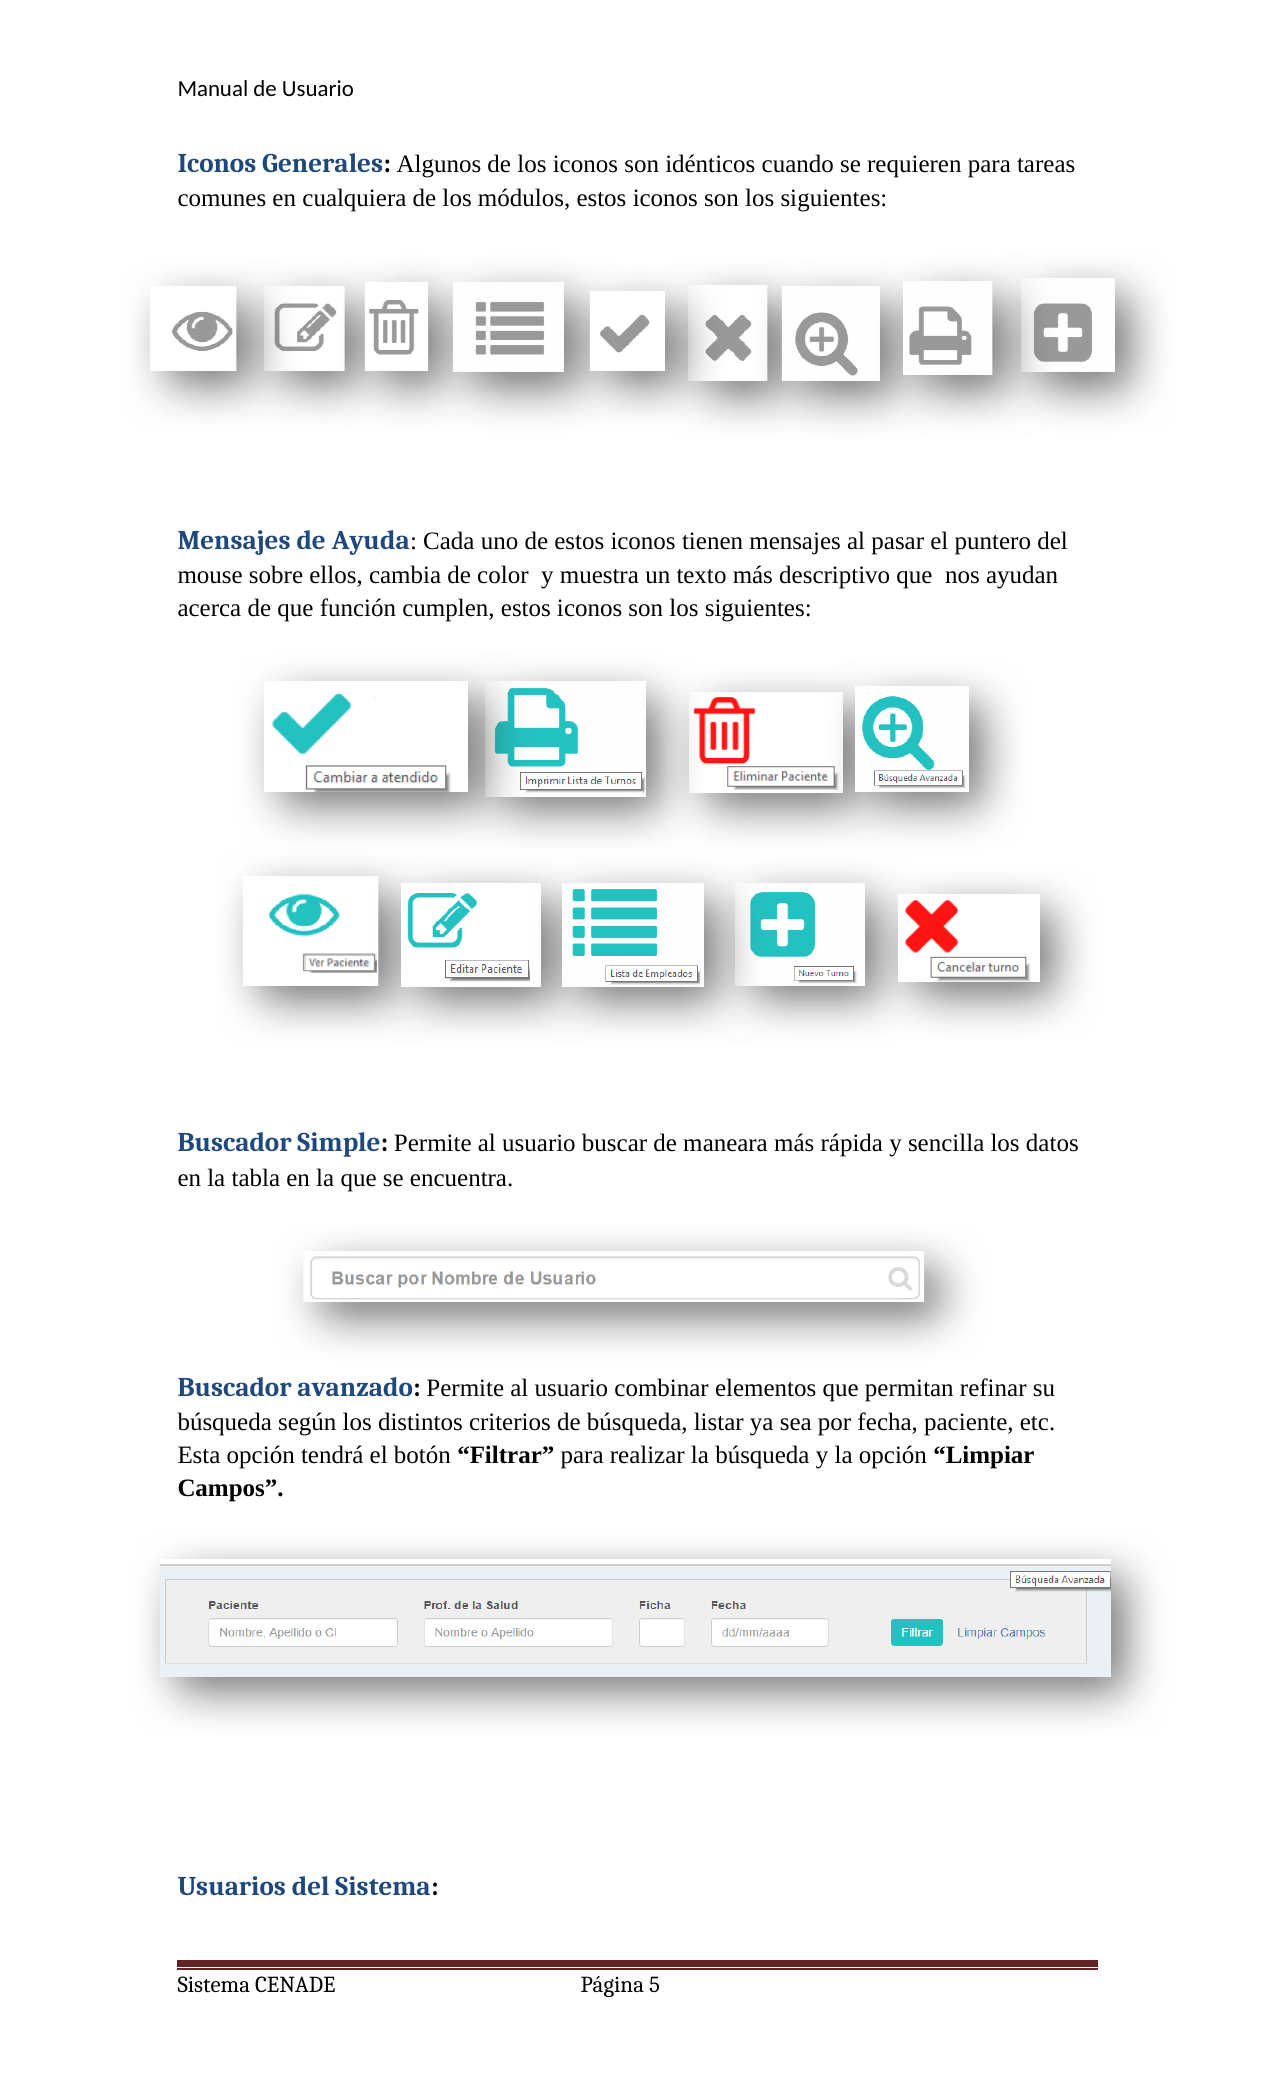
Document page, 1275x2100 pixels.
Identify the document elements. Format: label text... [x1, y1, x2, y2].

text Mensajes de Ayuda: Cada uno de estos iconos tienen mensajes al pasar el puntero del mouse sobre ellos, cambia de color y muestra un texto más descriptivo que nos ayudan acerca de que función cumplen, estos iconos son los siguientes: [177, 525, 1098, 622]
picture [364, 282, 429, 371]
text Buscador Simple: Permite al usuario buscar de maneara más rápida y sencilla los datos en la tabla en la que se encuentra. [177, 1127, 1098, 1192]
picture [1021, 278, 1115, 372]
picture [264, 681, 468, 792]
picture [150, 286, 237, 371]
picture [735, 883, 865, 986]
picture [781, 286, 880, 381]
picture [452, 282, 564, 372]
picture [898, 894, 1040, 982]
text Buscador avanzado: Permite al usuario combinar elementos que permitan refinar su búsqueda según los distintos criterios de búsqueda, listar ya sea por fecha, paciente, etc. Esta opción tendrá el botón “Filtrar” para realizar la búsqueda y la opción “Limpiar Campos”. [177, 1372, 1098, 1502]
picture [562, 883, 704, 987]
picture [589, 291, 665, 371]
text Iconos Generales: Algunos de los iconos son idénticos cuando se requieren para tareas comunes en cualquiera de los módulos, estos iconos son los siguientes: [177, 148, 1098, 212]
picture [485, 681, 646, 797]
picture [401, 883, 541, 987]
text Usuarios del Sistema: [177, 1871, 1098, 1902]
picture [688, 285, 768, 381]
picture [855, 686, 969, 792]
picture [159, 1559, 1111, 1677]
picture [303, 1251, 925, 1302]
picture [903, 281, 993, 375]
picture [263, 286, 345, 371]
picture [689, 692, 843, 793]
picture [242, 876, 379, 986]
